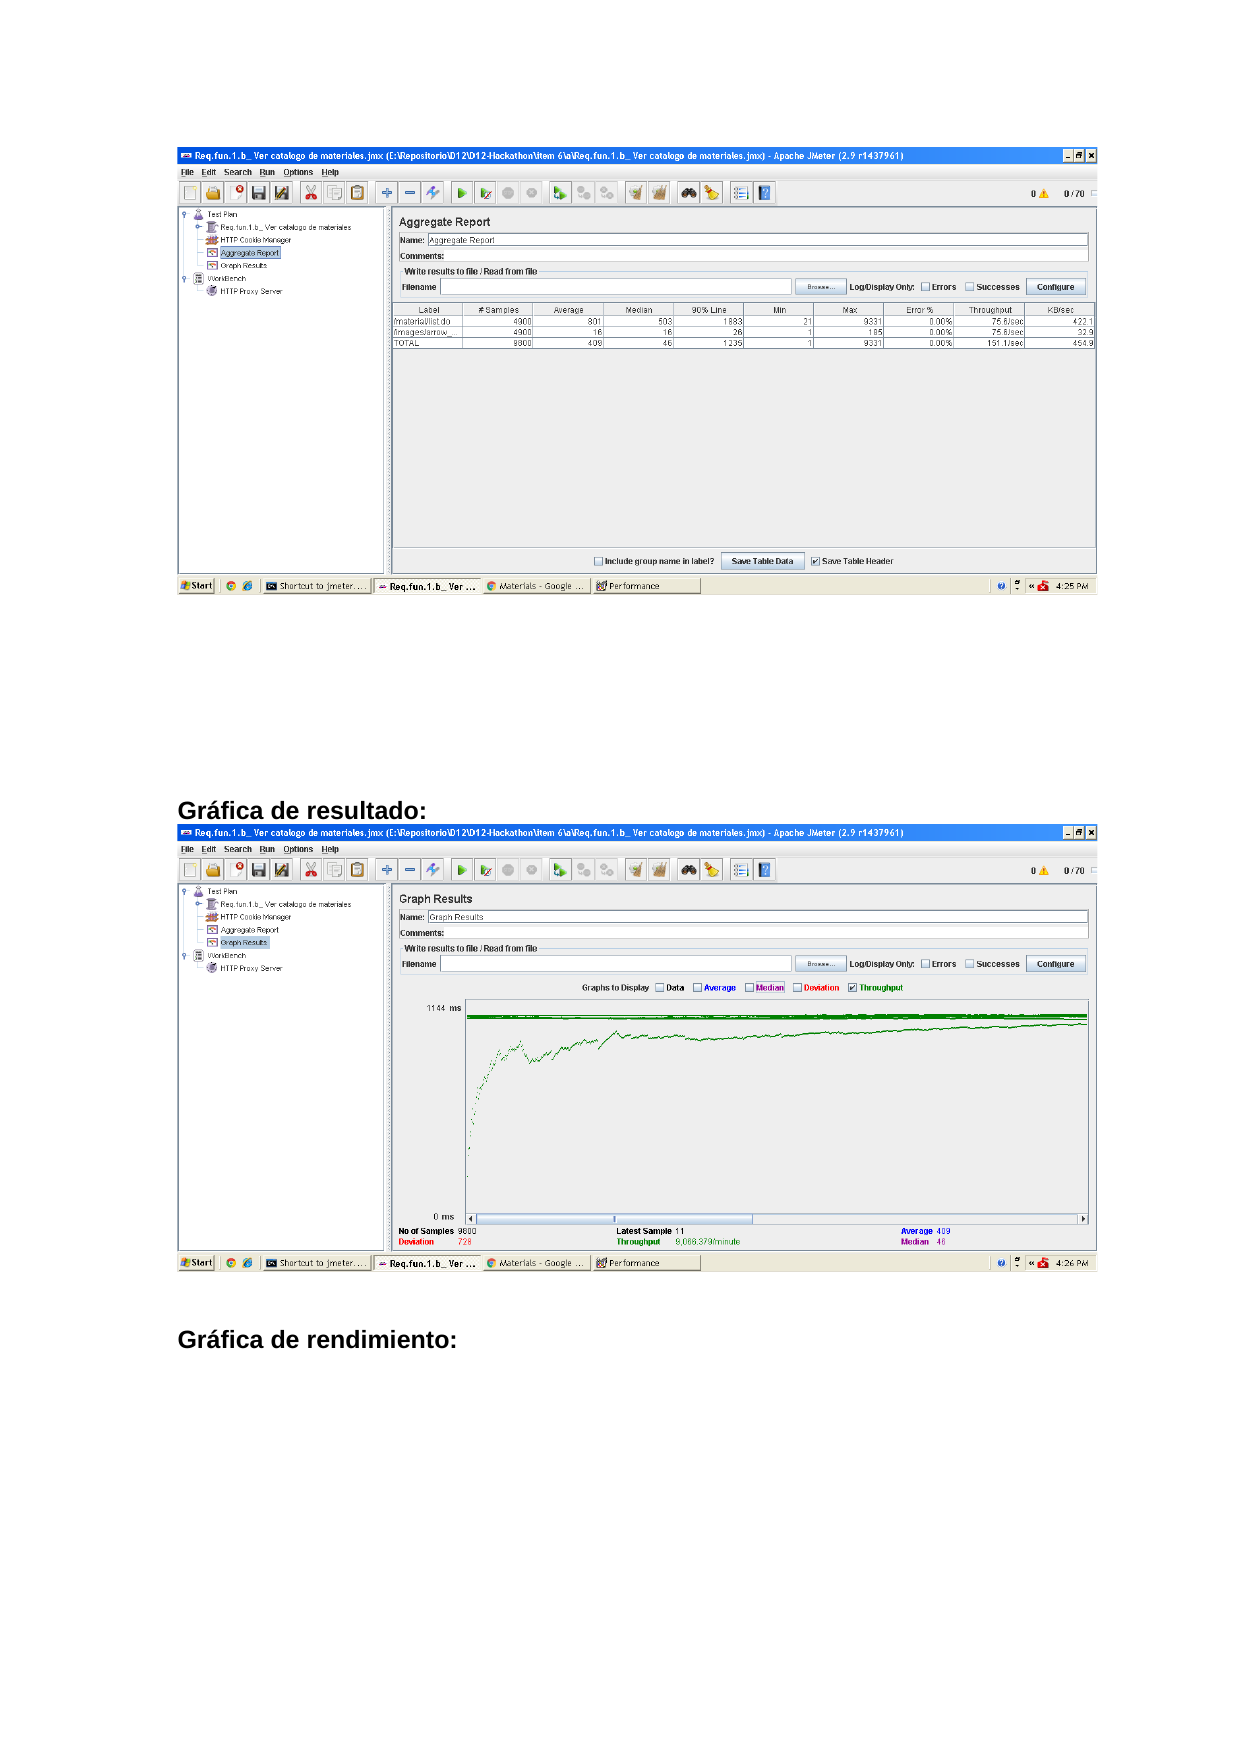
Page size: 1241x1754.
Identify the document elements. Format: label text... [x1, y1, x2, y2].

picture [177, 824, 1098, 1272]
text Gráfica de resultado: [177, 796, 1063, 824]
text Gráfica de rendimiento: [177, 1325, 1063, 1354]
picture [177, 147, 1098, 595]
